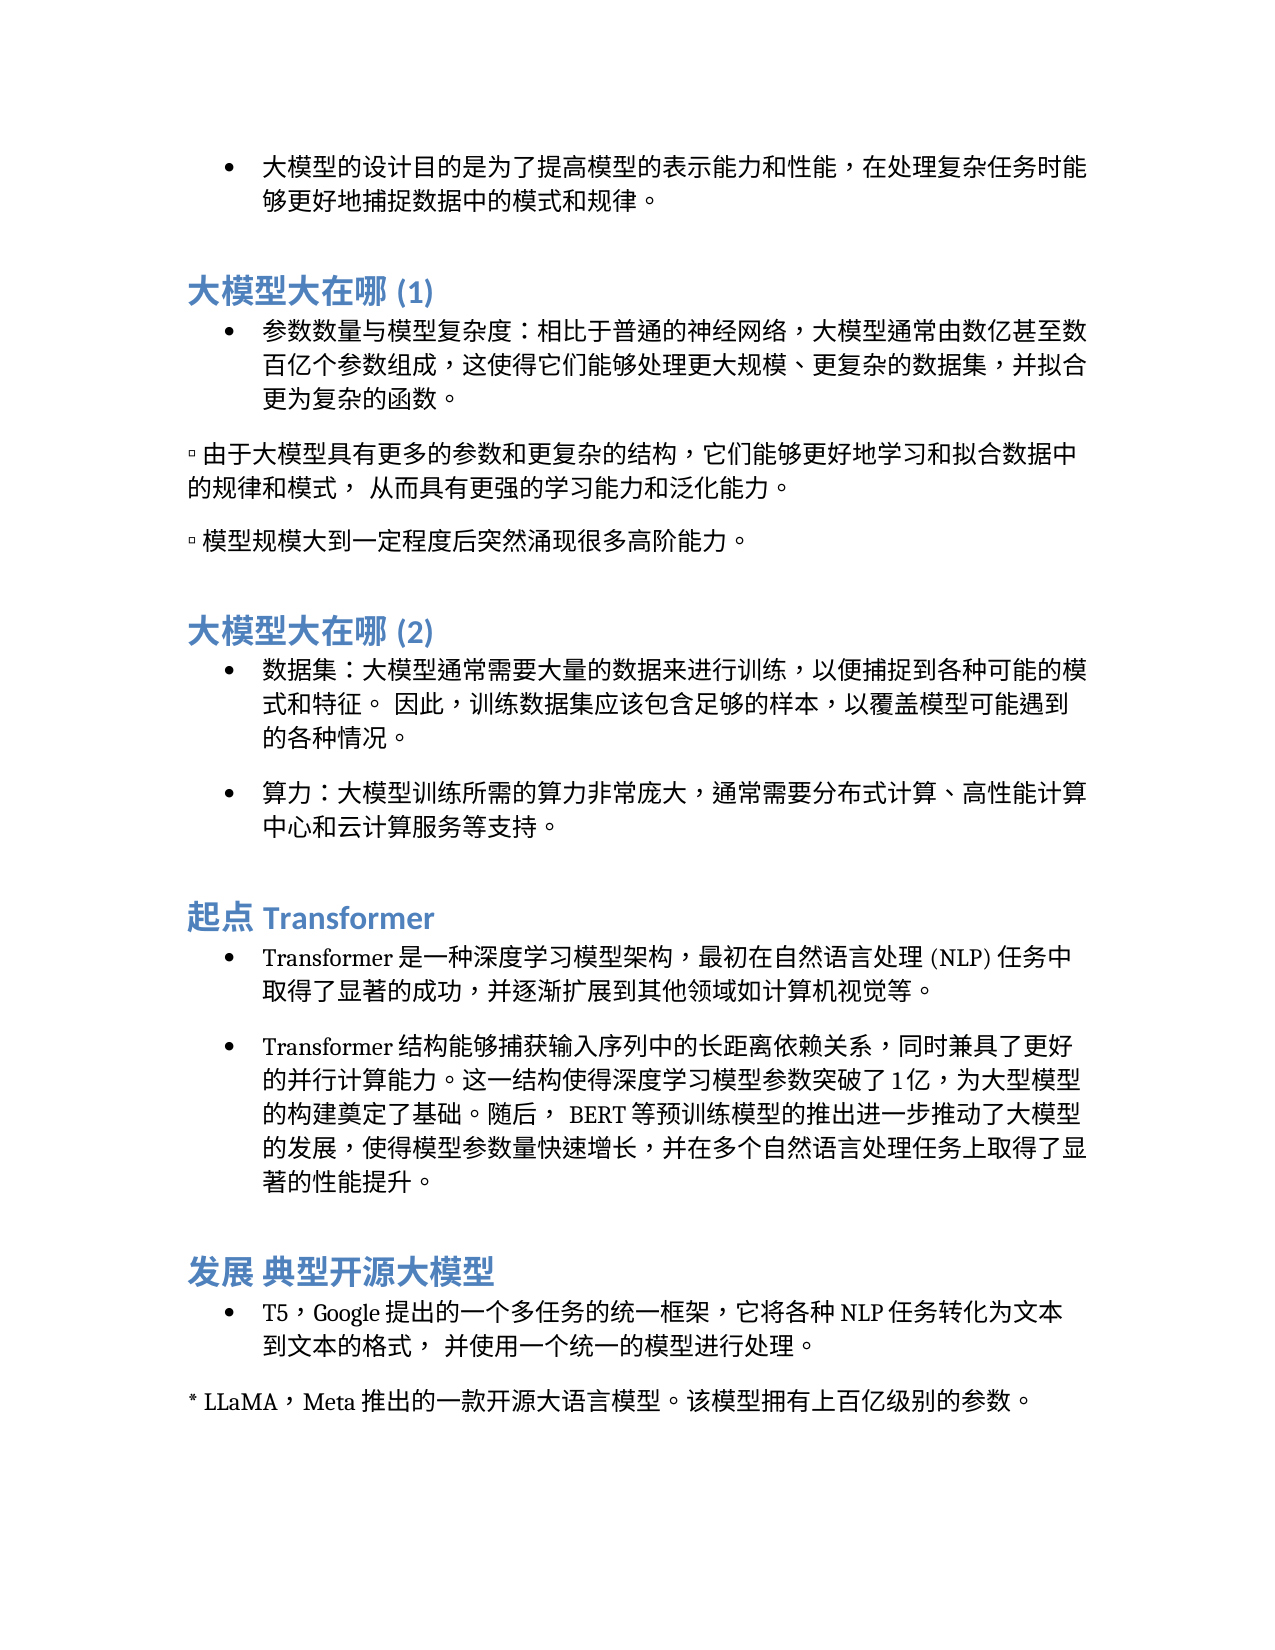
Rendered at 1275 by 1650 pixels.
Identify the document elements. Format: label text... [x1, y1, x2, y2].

subtitle 起点 Transformer [187, 894, 1087, 939]
list Transformer结构能够捕获输入序列中的长距离依赖关系，同时兼具了更好的并行计算能力。这一结构使得深度学习模型参数突破了1亿，为大型模型的构建奠定了基础。随后， BERT等预训练模型的推出进一步推动了大模型的发展，使得模型参数量快速增长，并在多个自然语言处理任务上取得了显著的性能提升。 [225, 1028, 1087, 1199]
subtitle 发展 典型开源大模型 [187, 1249, 1087, 1294]
list 大模型的设计目的是为了提高模型的表示能力和性能，在处理复杂任务时能够更好地捕捉数据中的模式和规律。 [225, 150, 1087, 218]
list 算力：大模型训练所需的算力非常庞大，通常需要分布式计算、高性能计算中心和云计算服务等支持。 [225, 776, 1087, 844]
list 参数数量与模型复杂度：相比于普通的神经网络，大模型通常由数亿甚至数百亿个参数组成，这使得它们能够处理更大规模、更复杂的数据集，并拟合更为复杂的函数。 [225, 313, 1087, 416]
list T5，Google提出的一个多任务的统一框架，它将各种NLP任务转化为文本到文本的格式， 并使用一个统一的模型进行处理。 [225, 1294, 1087, 1362]
subtitle 大模型大在哪 (1) [187, 268, 1087, 313]
list Transformer是一种深度学习模型架构，最初在自然语言处理 (NLP) 任务中取得了显著的成功，并逐渐扩展到其他领域如计算机视觉等。 [225, 939, 1087, 1008]
text * LLaMA，Meta推出的一款开源大语言模型。该模型拥有上百亿级别的参数。 [187, 1383, 1087, 1417]
subtitle 大模型大在哪 (2) [187, 607, 1087, 653]
list 数据集：大模型通常需要大量的数据来进行训练，以便捕捉到各种可能的模式和特征。 因此，训练数据集应该包含足够的样本，以覆盖模型可能遇到的各种情况。 [225, 653, 1087, 755]
text 模型规模大到一定程度后突然涌现很多高阶能力。 [187, 523, 1087, 557]
text 由于大模型具有更多的参数和更复杂的结构，它们能够更好地学习和拟合数据中的规律和模式， 从而具有更强的学习能力和泛化能力。 [187, 437, 1087, 505]
